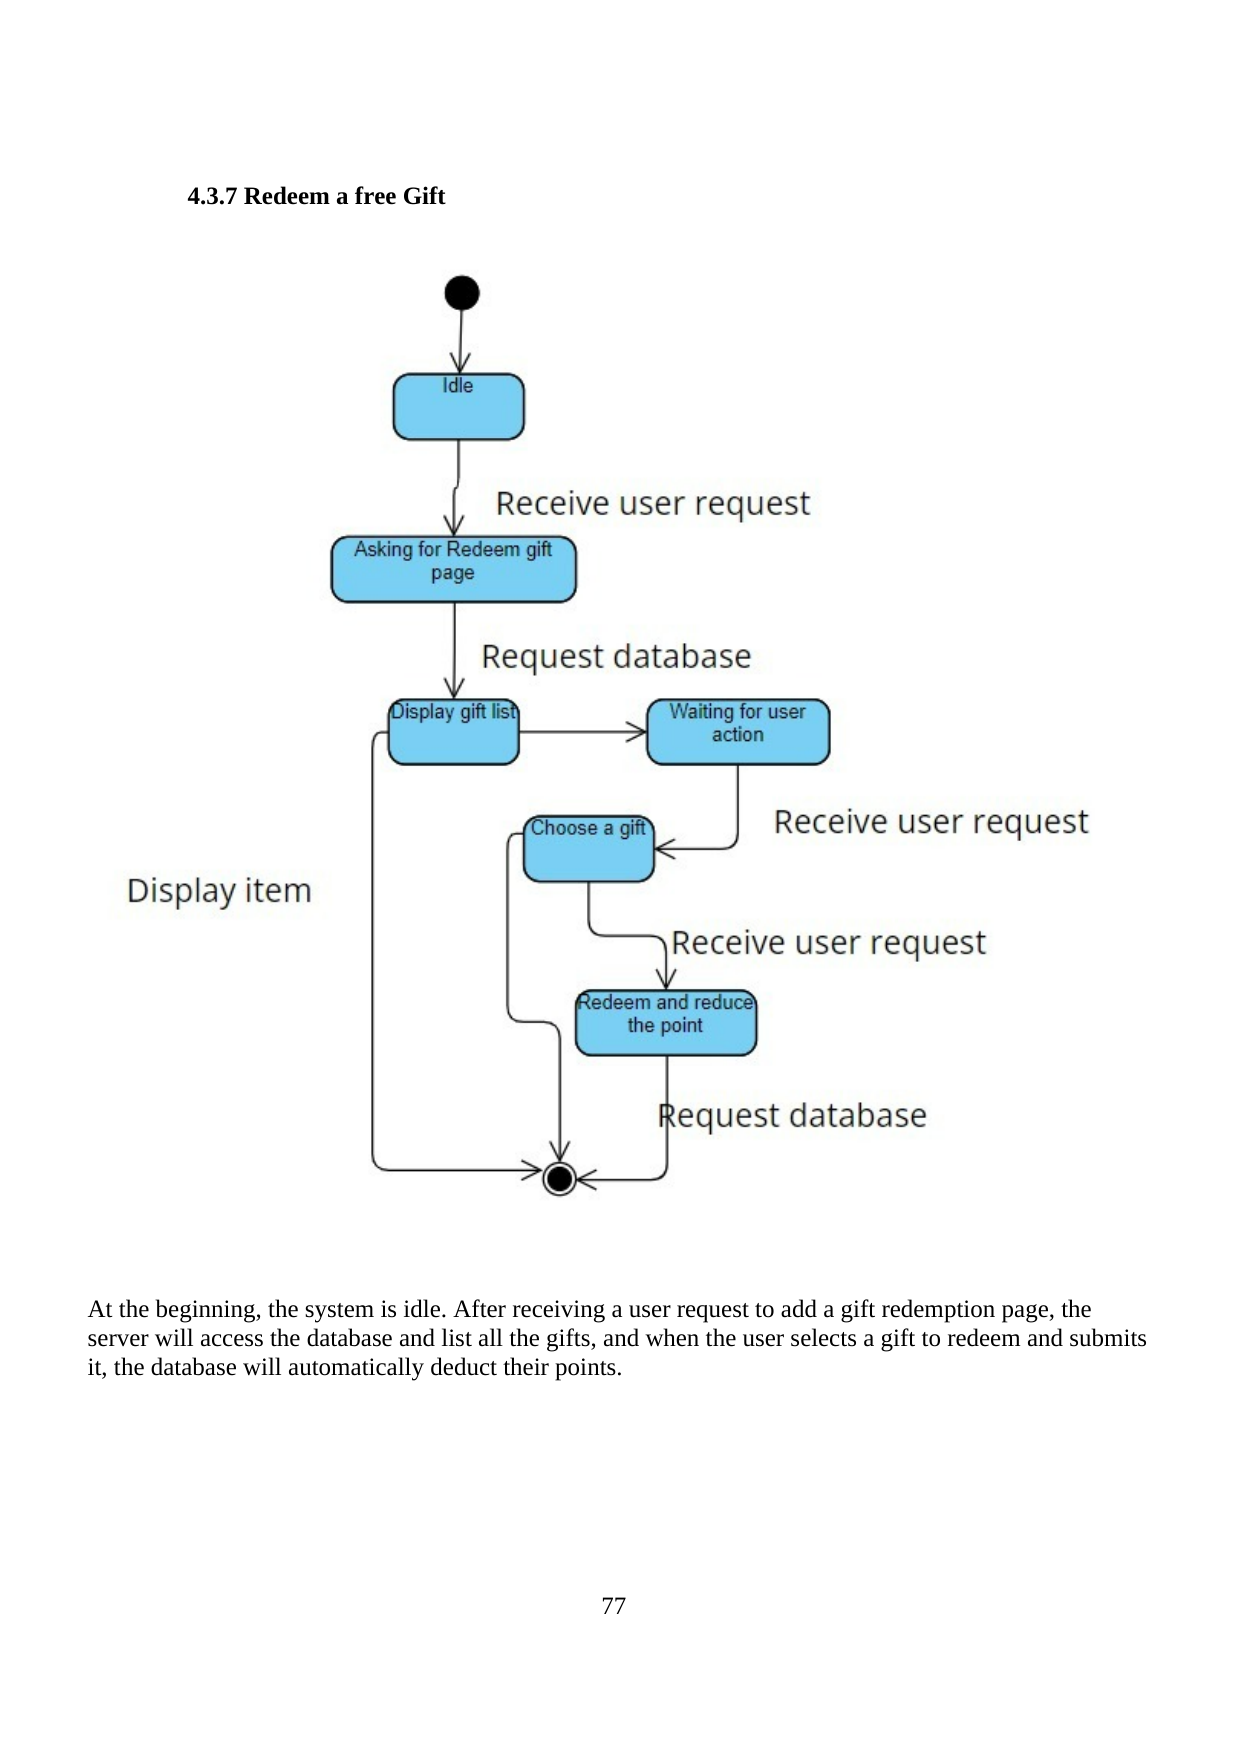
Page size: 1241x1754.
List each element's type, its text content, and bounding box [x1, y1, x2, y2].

text At the beginning, the system is idle. After receiving a user request to add a gift redemption page, the server will access the database and list all the gifts, and when the user selects a gift to redeem and submits it, the database will automatically deduct their points. [87, 1294, 1159, 1380]
subtitle 4.3.7 Redeem a free Gift [112, 181, 1159, 210]
picture [87, 210, 1160, 1294]
